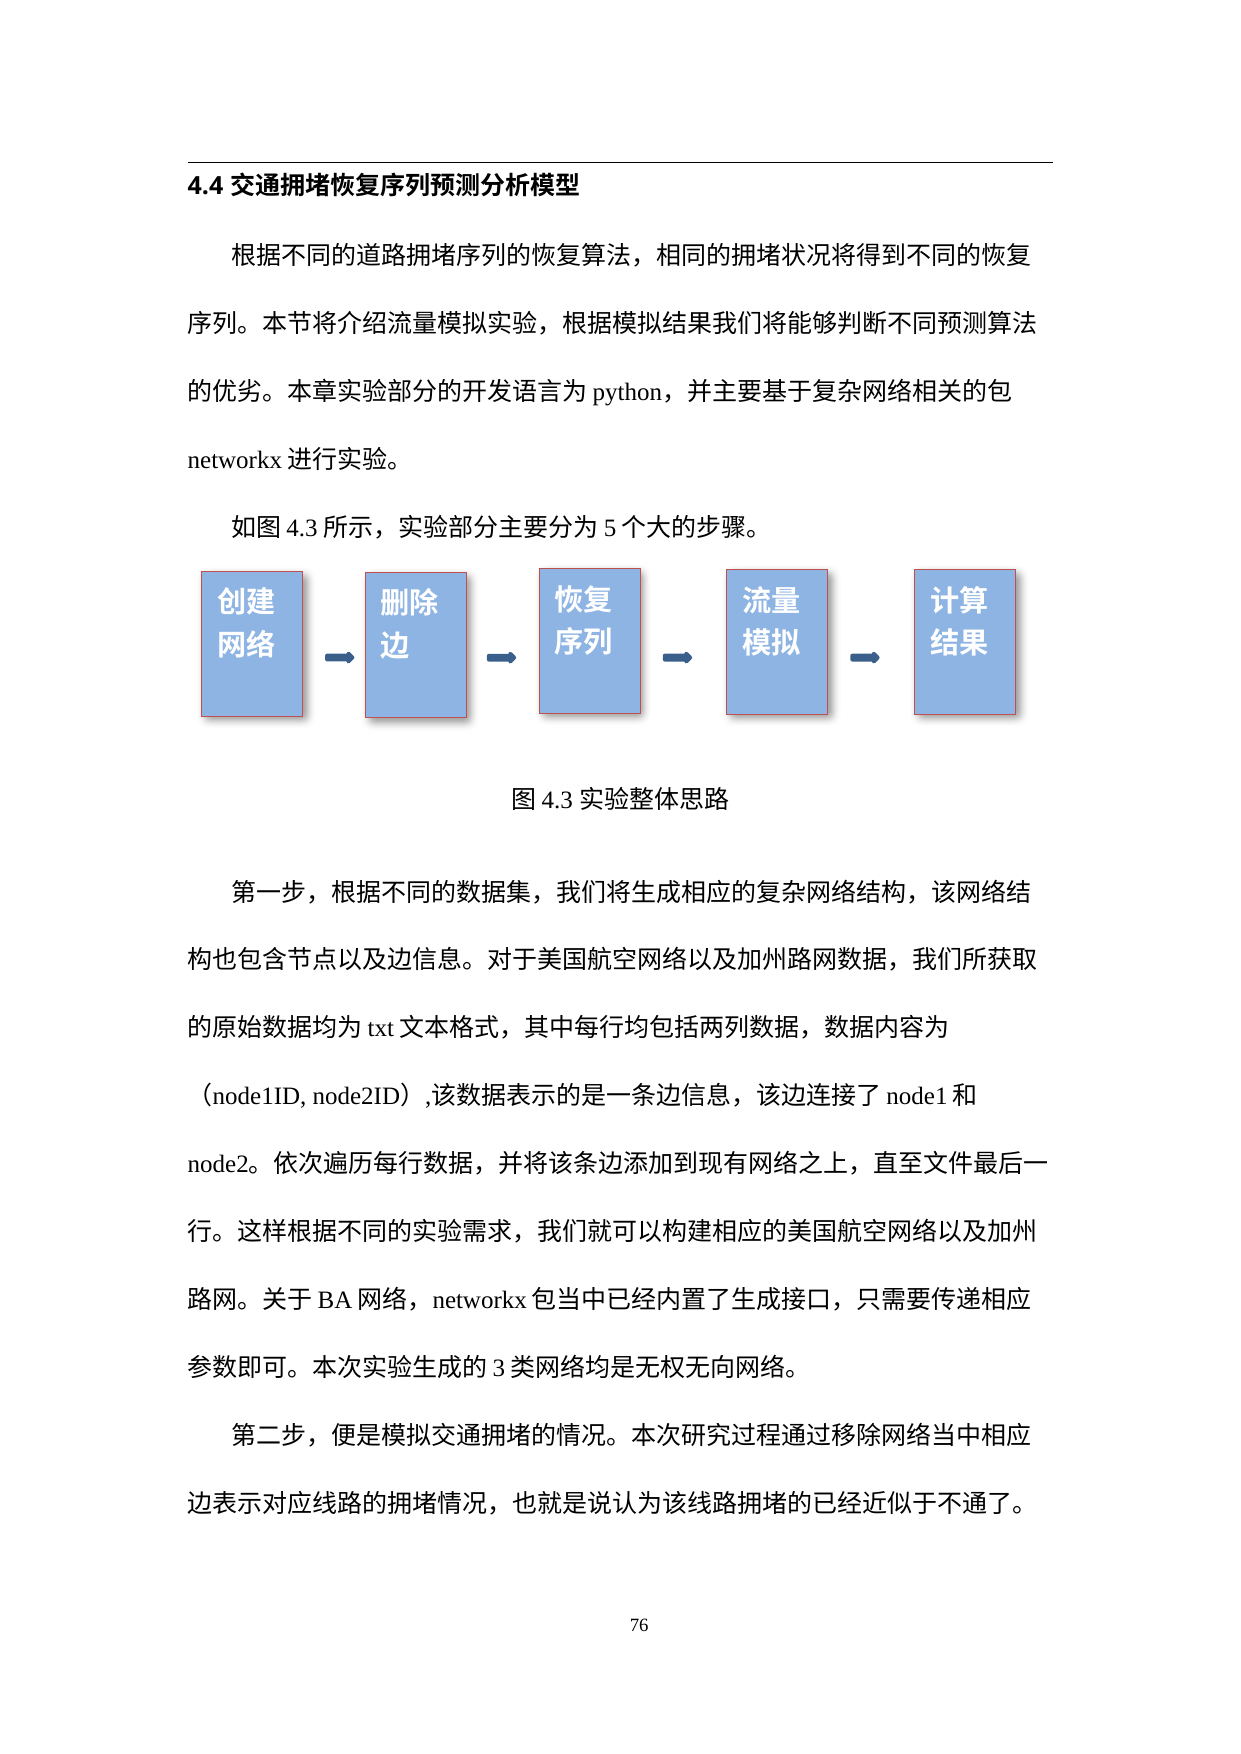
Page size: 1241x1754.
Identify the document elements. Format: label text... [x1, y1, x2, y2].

text 根据不同的道路拥堵序列的恢复算法，相同的拥堵状况将得到不同的恢复序列。本节将介绍流量模拟实验，根据模拟结果我们将能够判断不同预测算法的优劣。本章实验部分的开发语言为python，并主要基于复杂网络相关的包networkx进行实验。 [187, 220, 1053, 492]
subtitle 4.4 交通拥堵恢复序列预测分析模型 [187, 166, 1053, 202]
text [187, 1399, 1053, 1535]
text 如图4.3 所示，实验部分主要分为5个大的步骤。 [187, 492, 1053, 559]
text 图4.3 实验整体思路 [187, 593, 1053, 831]
text 第一步，根据不同的数据集，我们将生成相应的复杂网络结构，该网络结构也包含节点以及边信息。对于美国航空网络以及加州路网数据，我们所获取的原始数据均为txt文本格式，其中每行均包括两列数据，数据内容为（node1ID, node2ID）,该数据表示的是一条边信息，该边连接了node1和node2。依次遍历每行数据，并将该条边添加到现有网络之上，直至文件最后一行。这样根据不同的实验需求，我们就可以构建相应的美国航空网络以及加州路网。关于BA网络，networkx包当中已经内置了生成接口，只需要传递相应参数即可。本次实验生成的3类网络均是无权无向网络。 [187, 856, 1053, 1399]
